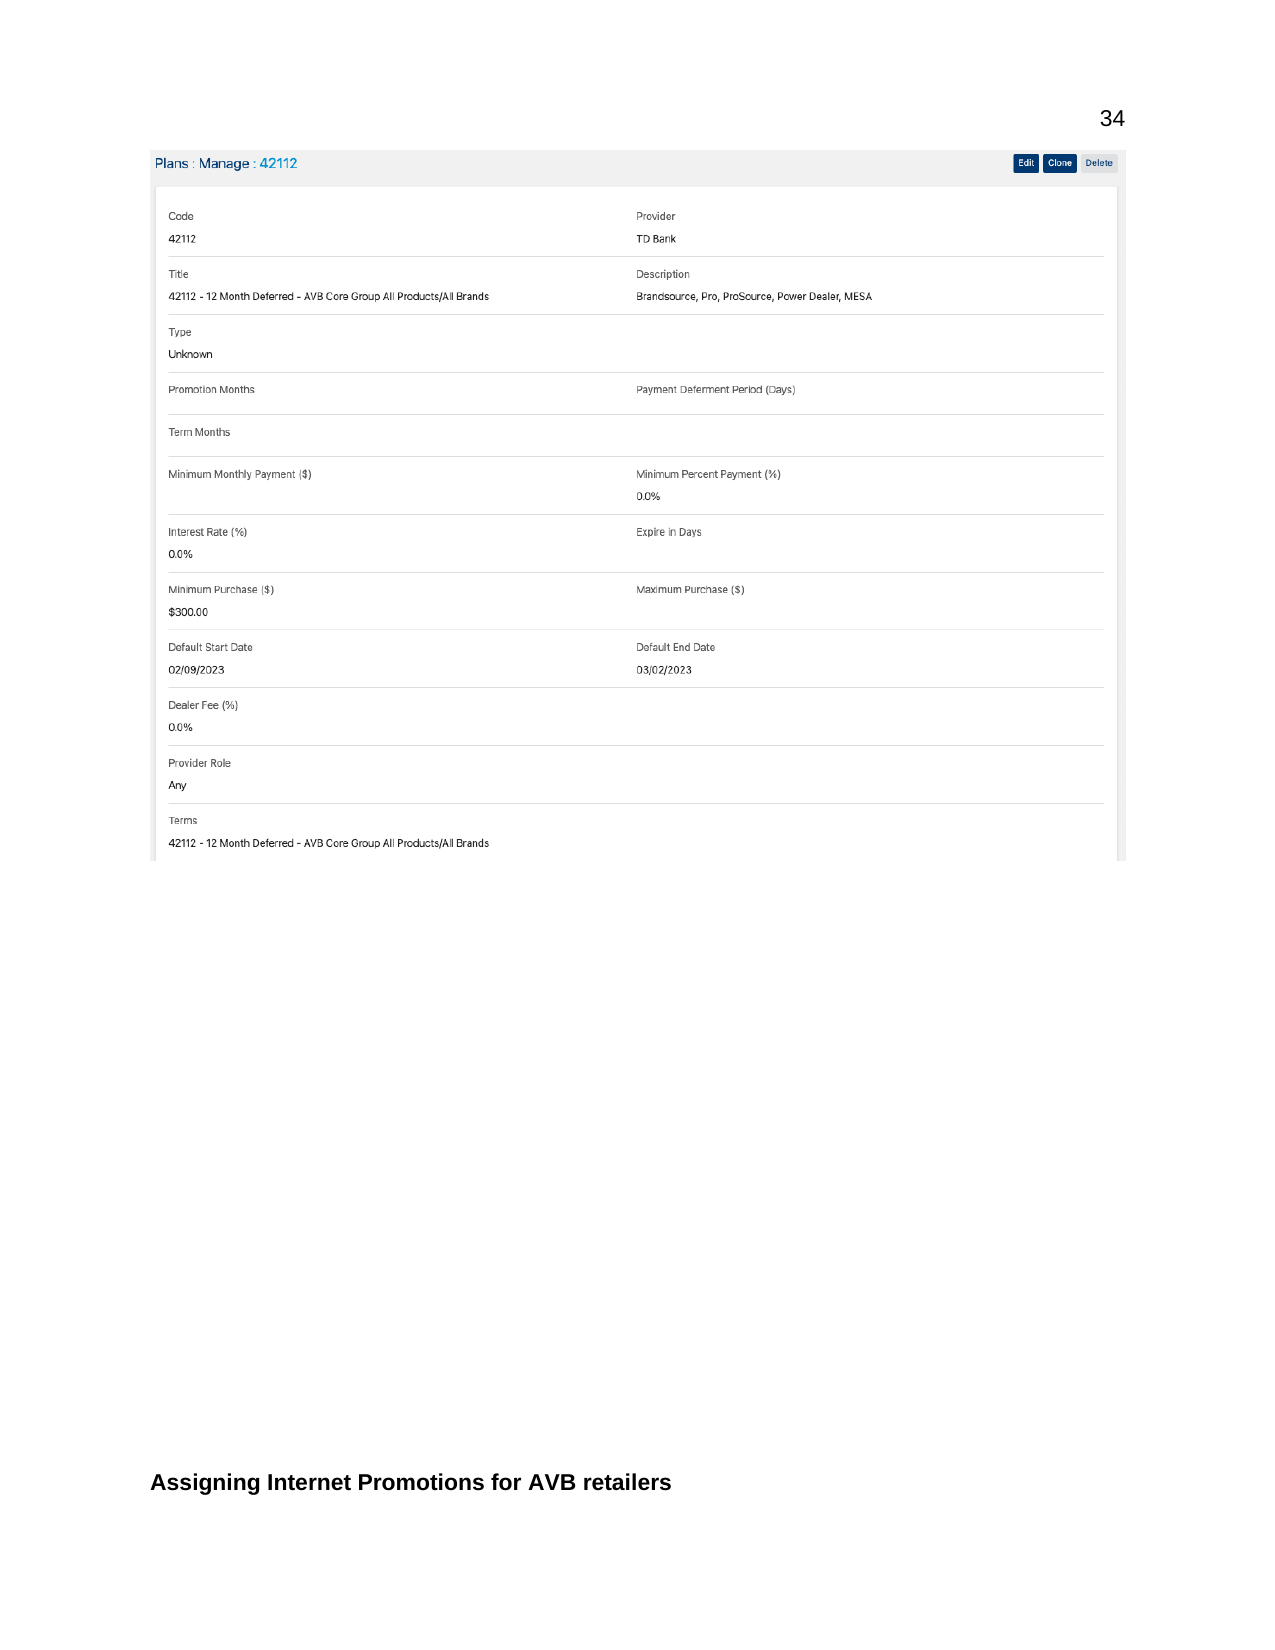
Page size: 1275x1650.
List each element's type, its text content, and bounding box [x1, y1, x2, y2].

text Assigning Internet Promotions for AVB retailers [150, 1468, 1125, 1495]
picture [150, 150, 1125, 861]
